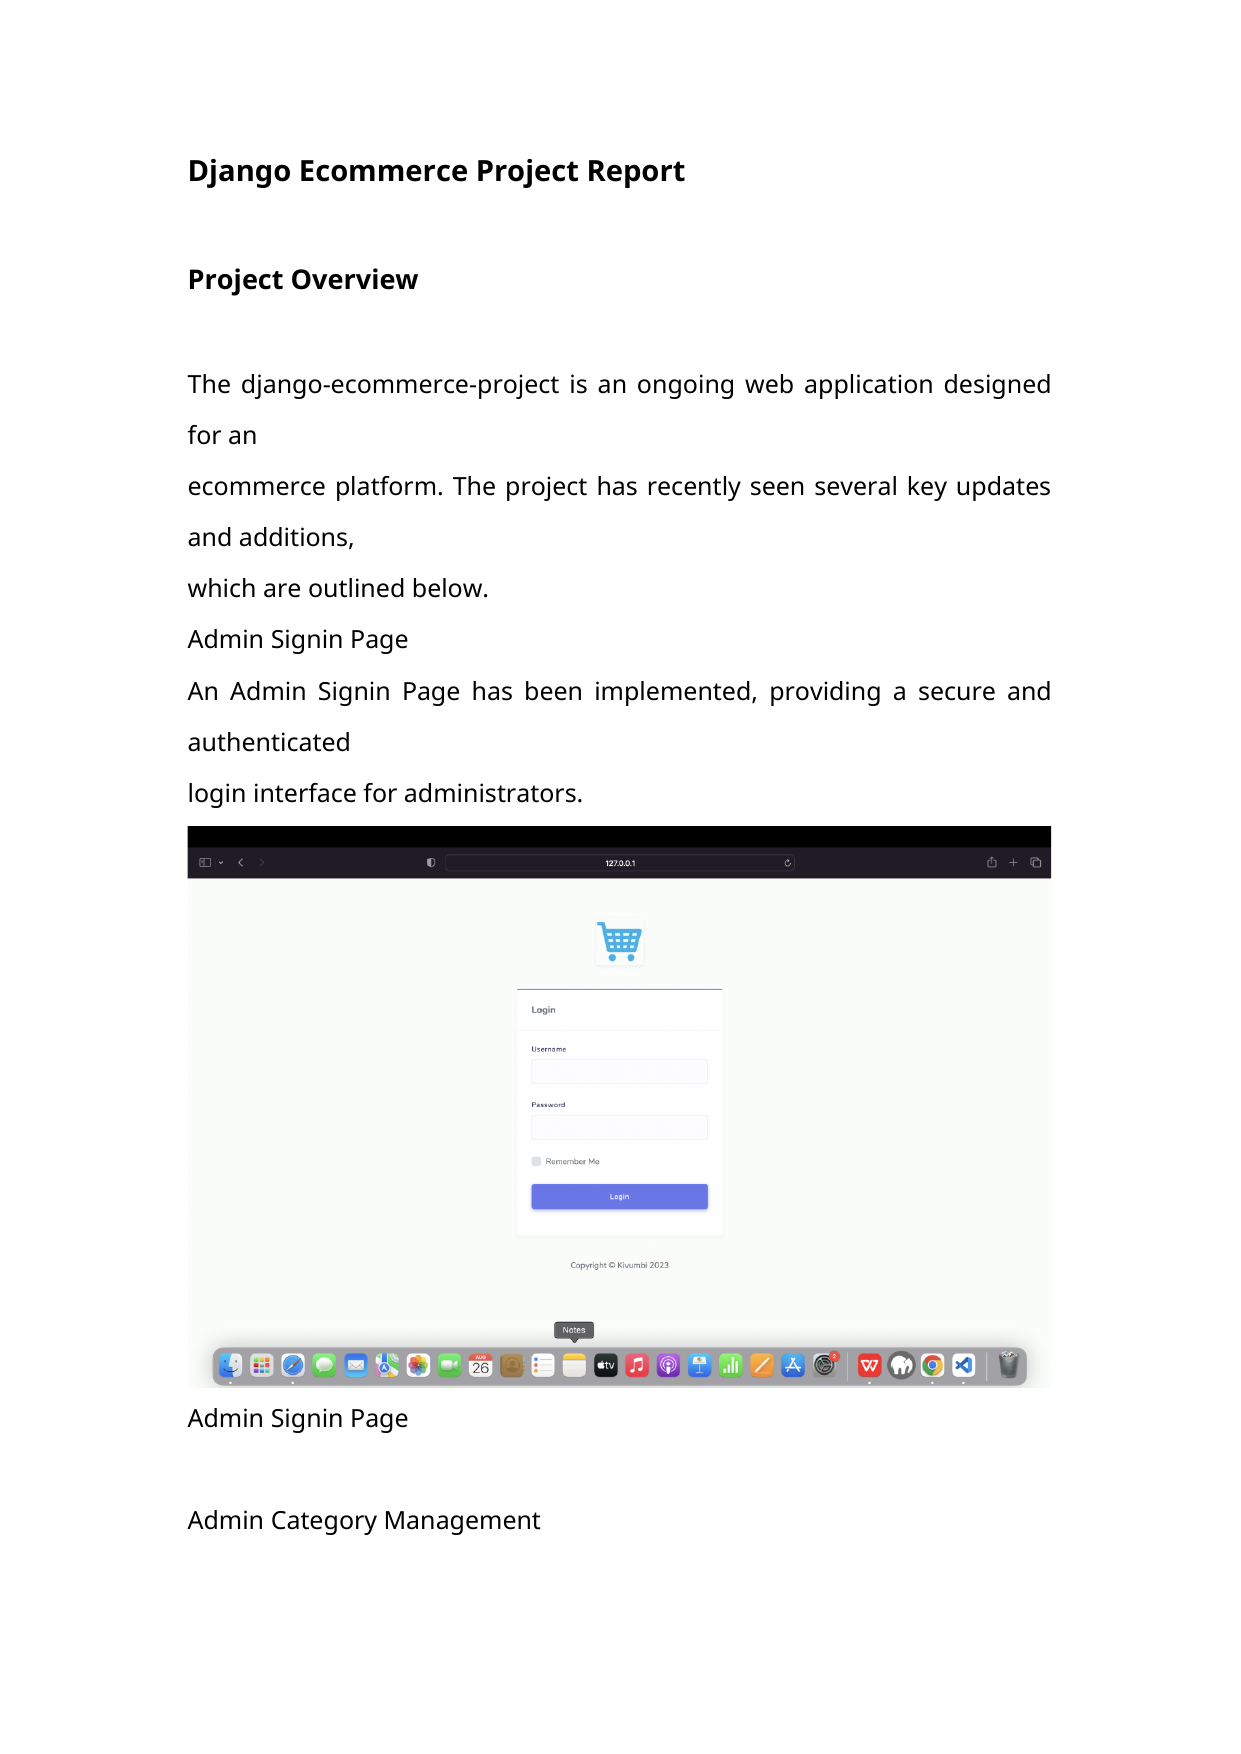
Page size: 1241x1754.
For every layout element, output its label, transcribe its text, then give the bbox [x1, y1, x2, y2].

text login interface for administrators. [187, 775, 1053, 809]
text Project Overview [187, 261, 1053, 297]
text which are outlined below. [187, 571, 1053, 605]
picture [187, 826, 1052, 1388]
text ecommerce platform. The project has recently seen several key updates and additions, [187, 469, 1053, 554]
text Django Ecommerce Project Report [187, 150, 1053, 190]
text Admin Signin Page [187, 1401, 1053, 1435]
text Admin Signin Page [187, 622, 1053, 656]
text Admin Category Management [187, 1503, 1053, 1537]
text The django-ecommerce-project is an ongoing web application designed for an [187, 367, 1053, 452]
text An Admin Signin Page has been implemented, providing a secure and authenticated [187, 673, 1053, 758]
